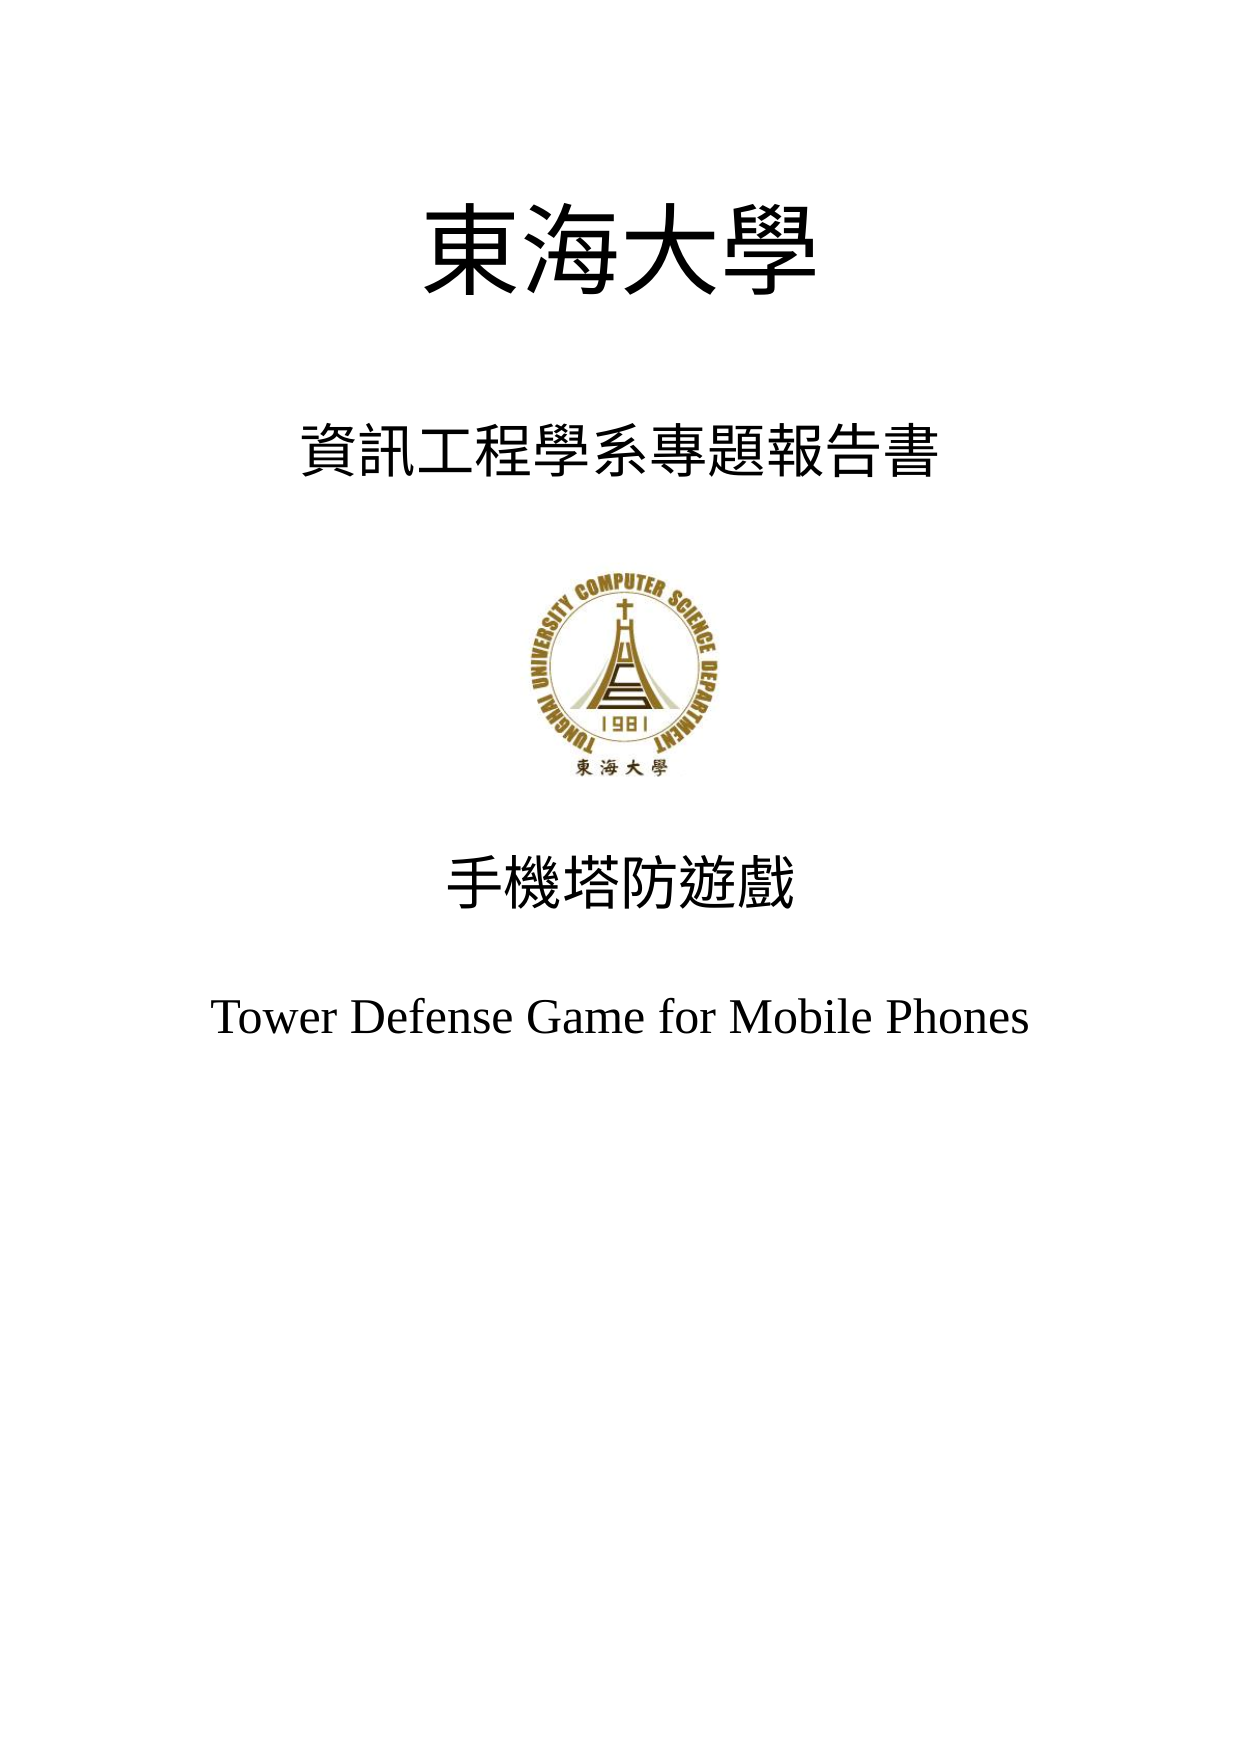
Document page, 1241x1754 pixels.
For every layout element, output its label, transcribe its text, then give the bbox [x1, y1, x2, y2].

text 東海大學 [150, 168, 1090, 318]
text 資訊工程學系專題報告書 [150, 391, 1090, 503]
text 手機塔防遊戲 [150, 823, 1090, 936]
text Tower Defense Game for Mobile Phones [150, 978, 1090, 1053]
picture [504, 545, 736, 790]
